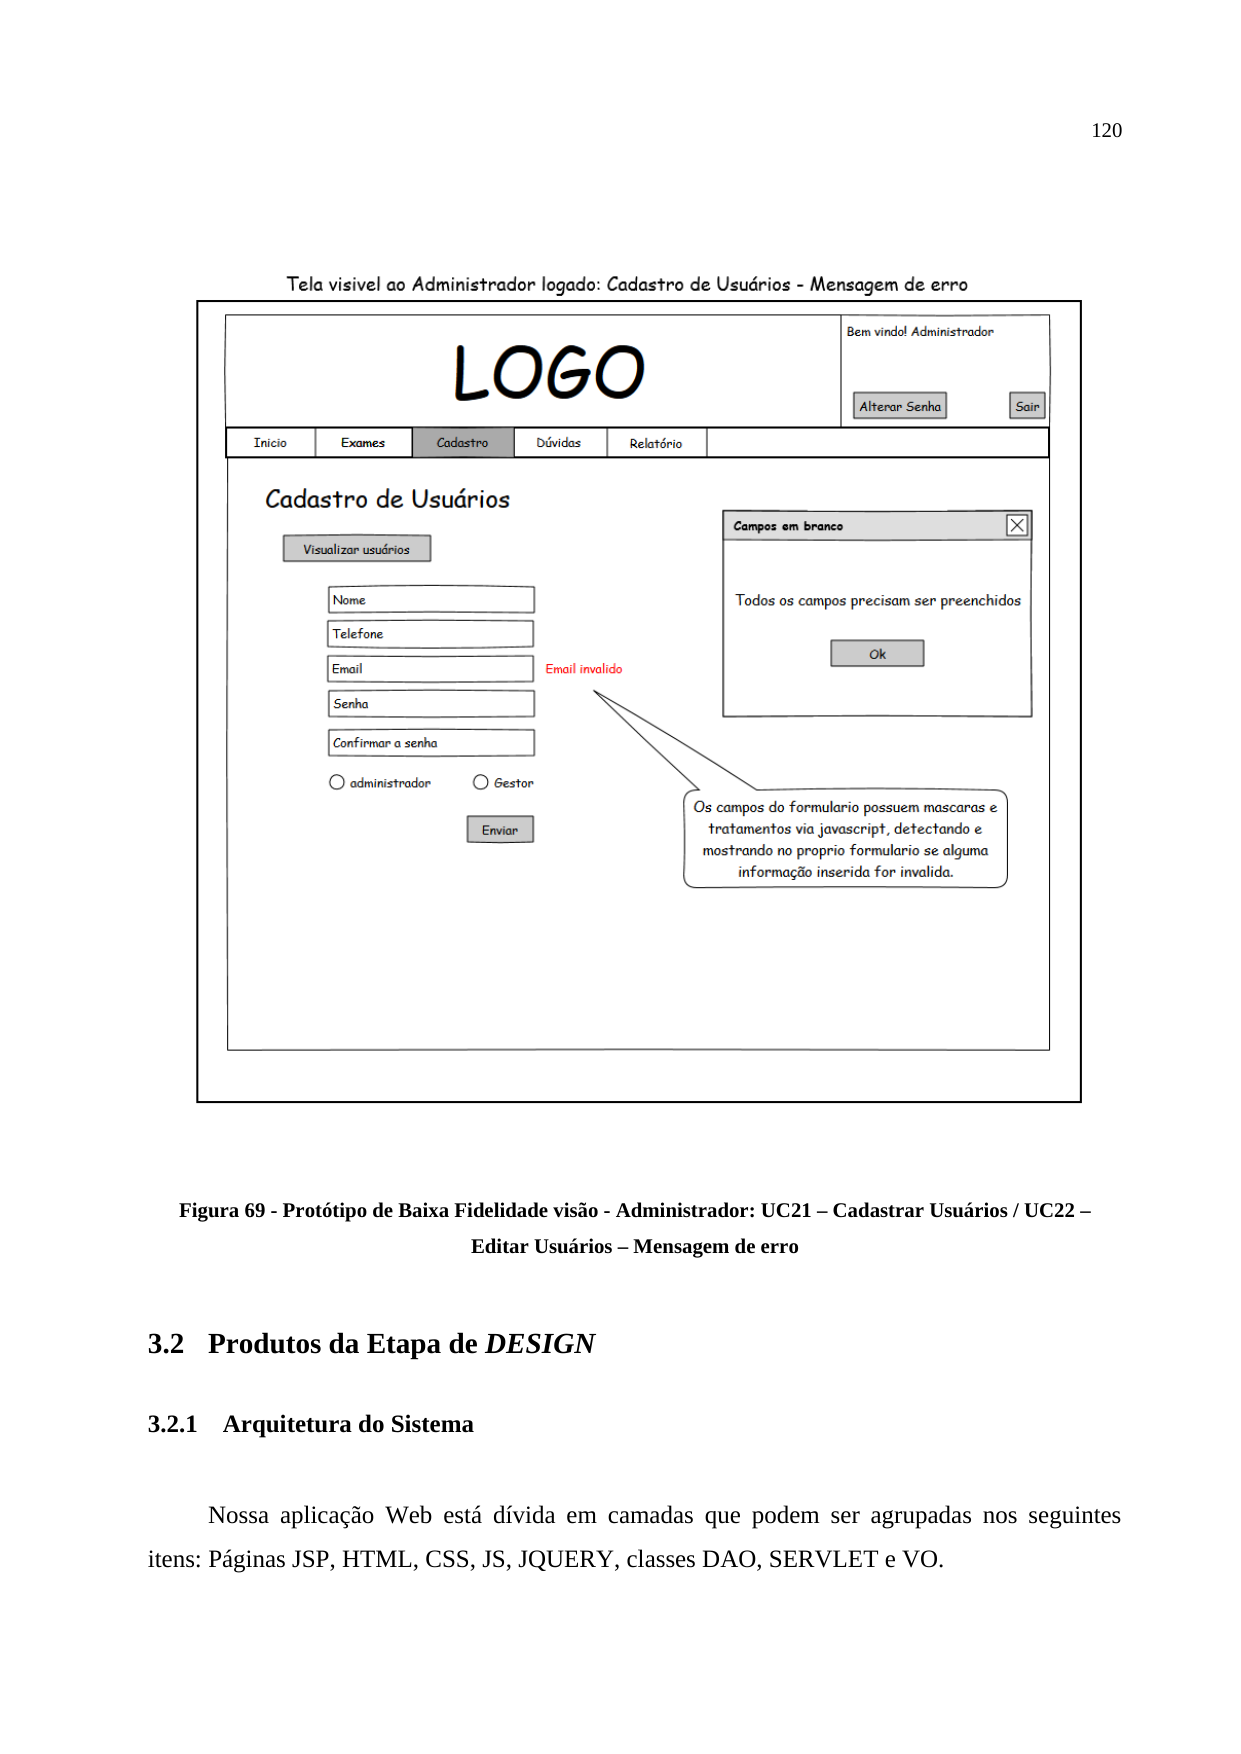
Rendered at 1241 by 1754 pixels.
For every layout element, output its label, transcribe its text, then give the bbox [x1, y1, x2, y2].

picture [147, 263, 1122, 1172]
text Nossa aplicação Web está dívida em camadas que podem ser agrupadas nos seguintes itens: Páginas JSP, HTML, CSS, JS, JQUERY, classes DAO, SERVLET e VO. [148, 1501, 1122, 1572]
subtitle Arquitetura do Sistema [148, 1409, 1122, 1438]
subtitle Produtos da Etapa de DESIGN [148, 1326, 1122, 1359]
